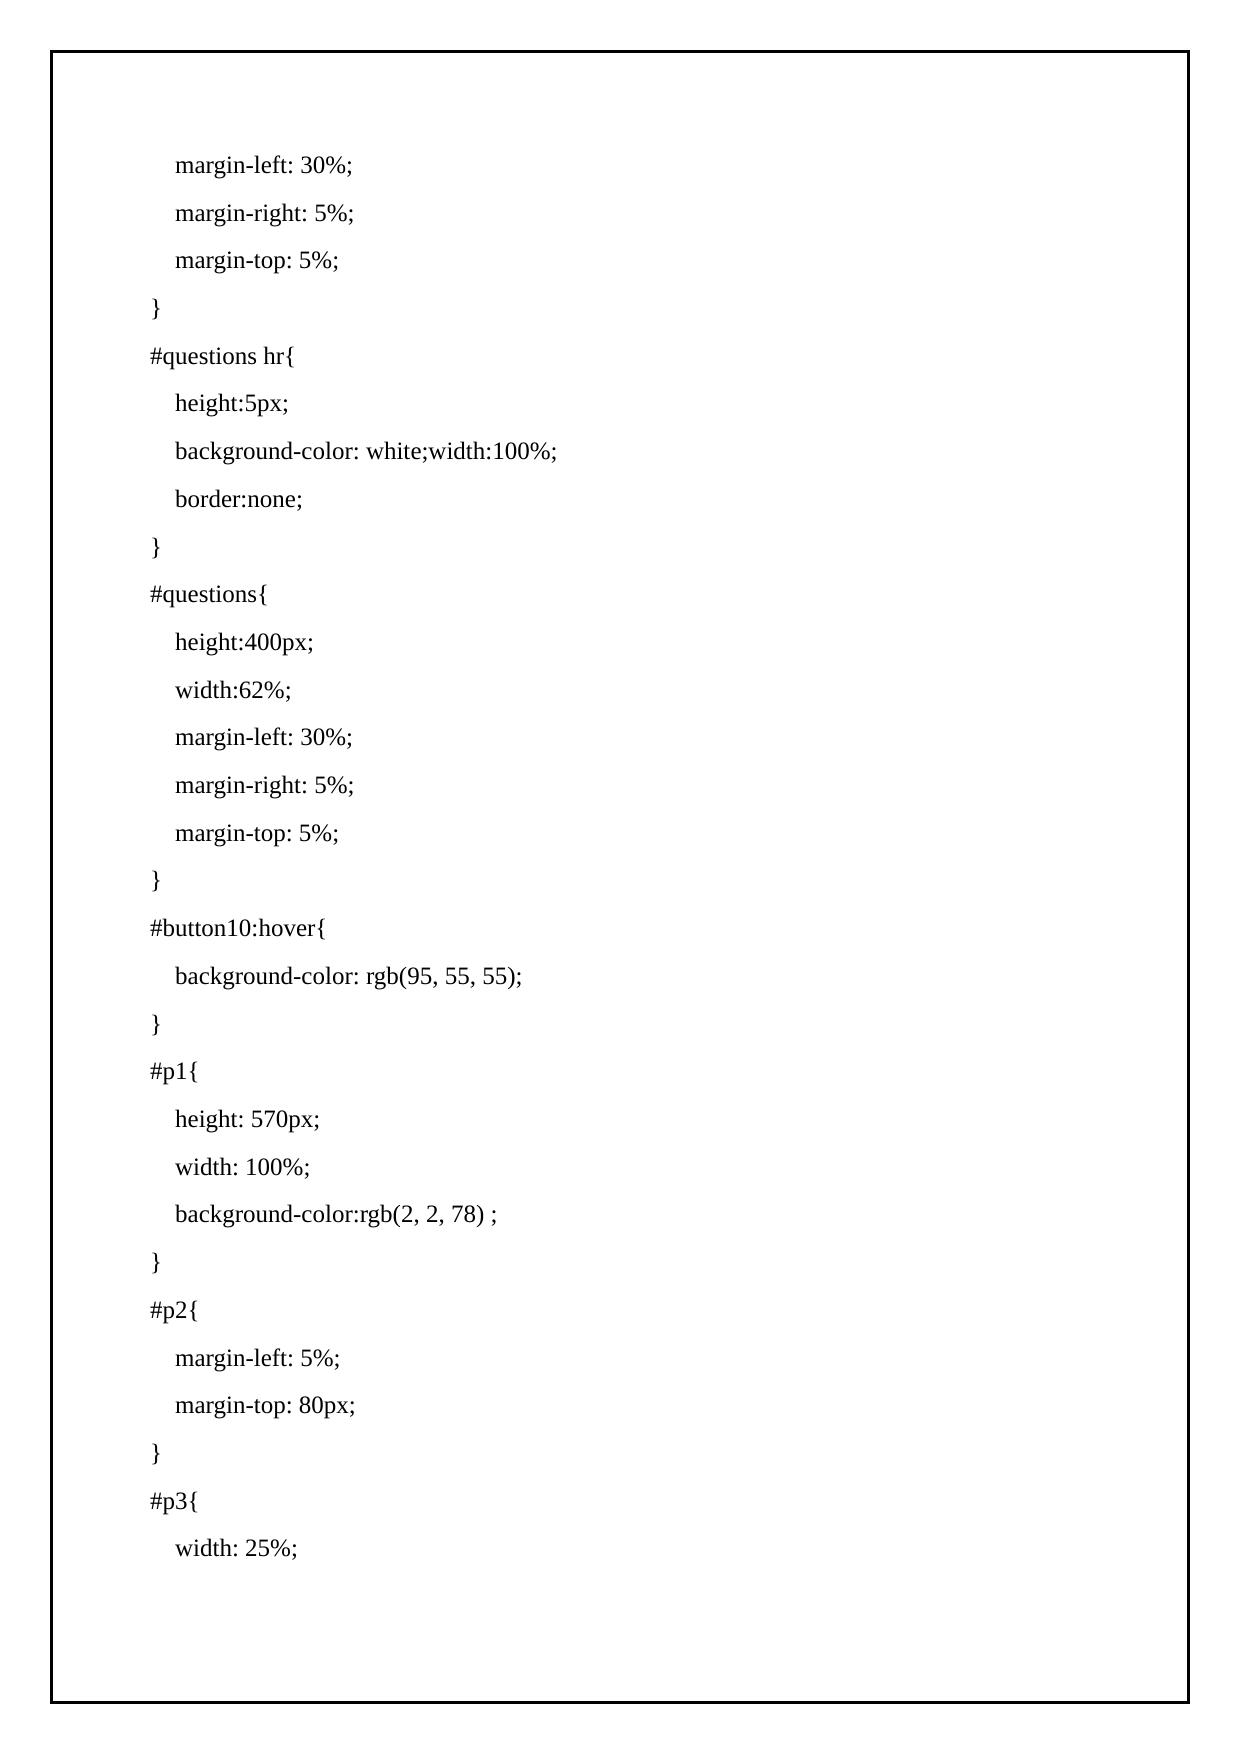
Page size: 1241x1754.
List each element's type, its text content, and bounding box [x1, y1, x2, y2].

text } [150, 532, 1090, 560]
text } [150, 1438, 1090, 1467]
text border:none; [150, 484, 1090, 513]
text } [150, 1247, 1090, 1276]
text background-color: white;width:100%; [150, 436, 1090, 465]
text } [150, 866, 1090, 894]
text margin-left: 30%; [150, 722, 1090, 751]
text #button10:hover{ [150, 913, 1090, 942]
text width:62%; [150, 675, 1090, 703]
text height:400px; [150, 627, 1090, 656]
text #p2{ [150, 1295, 1090, 1324]
text } [150, 1009, 1090, 1037]
text background-color: rgb(95, 55, 55); [150, 961, 1090, 990]
text width: 100%; [150, 1152, 1090, 1181]
text height:5px; [150, 388, 1090, 417]
text margin-top: 5%; [150, 818, 1090, 847]
text margin-left: 30%; [150, 150, 1090, 179]
text } [150, 293, 1090, 322]
text margin-top: 80px; [150, 1390, 1090, 1419]
text margin-left: 5%; [150, 1343, 1090, 1371]
text #p3{ [150, 1486, 1090, 1514]
text margin-right: 5%; [150, 770, 1090, 799]
text #questions hr{ [150, 341, 1090, 369]
text background-color:rgb(2, 2, 78) ; [150, 1199, 1090, 1228]
text #p1{ [150, 1056, 1090, 1085]
text height: 570px; [150, 1104, 1090, 1133]
text margin-right: 5%; [150, 198, 1090, 226]
text width: 25%; [150, 1533, 1090, 1562]
text #questions{ [150, 579, 1090, 608]
text margin-top: 5%; [150, 245, 1090, 274]
